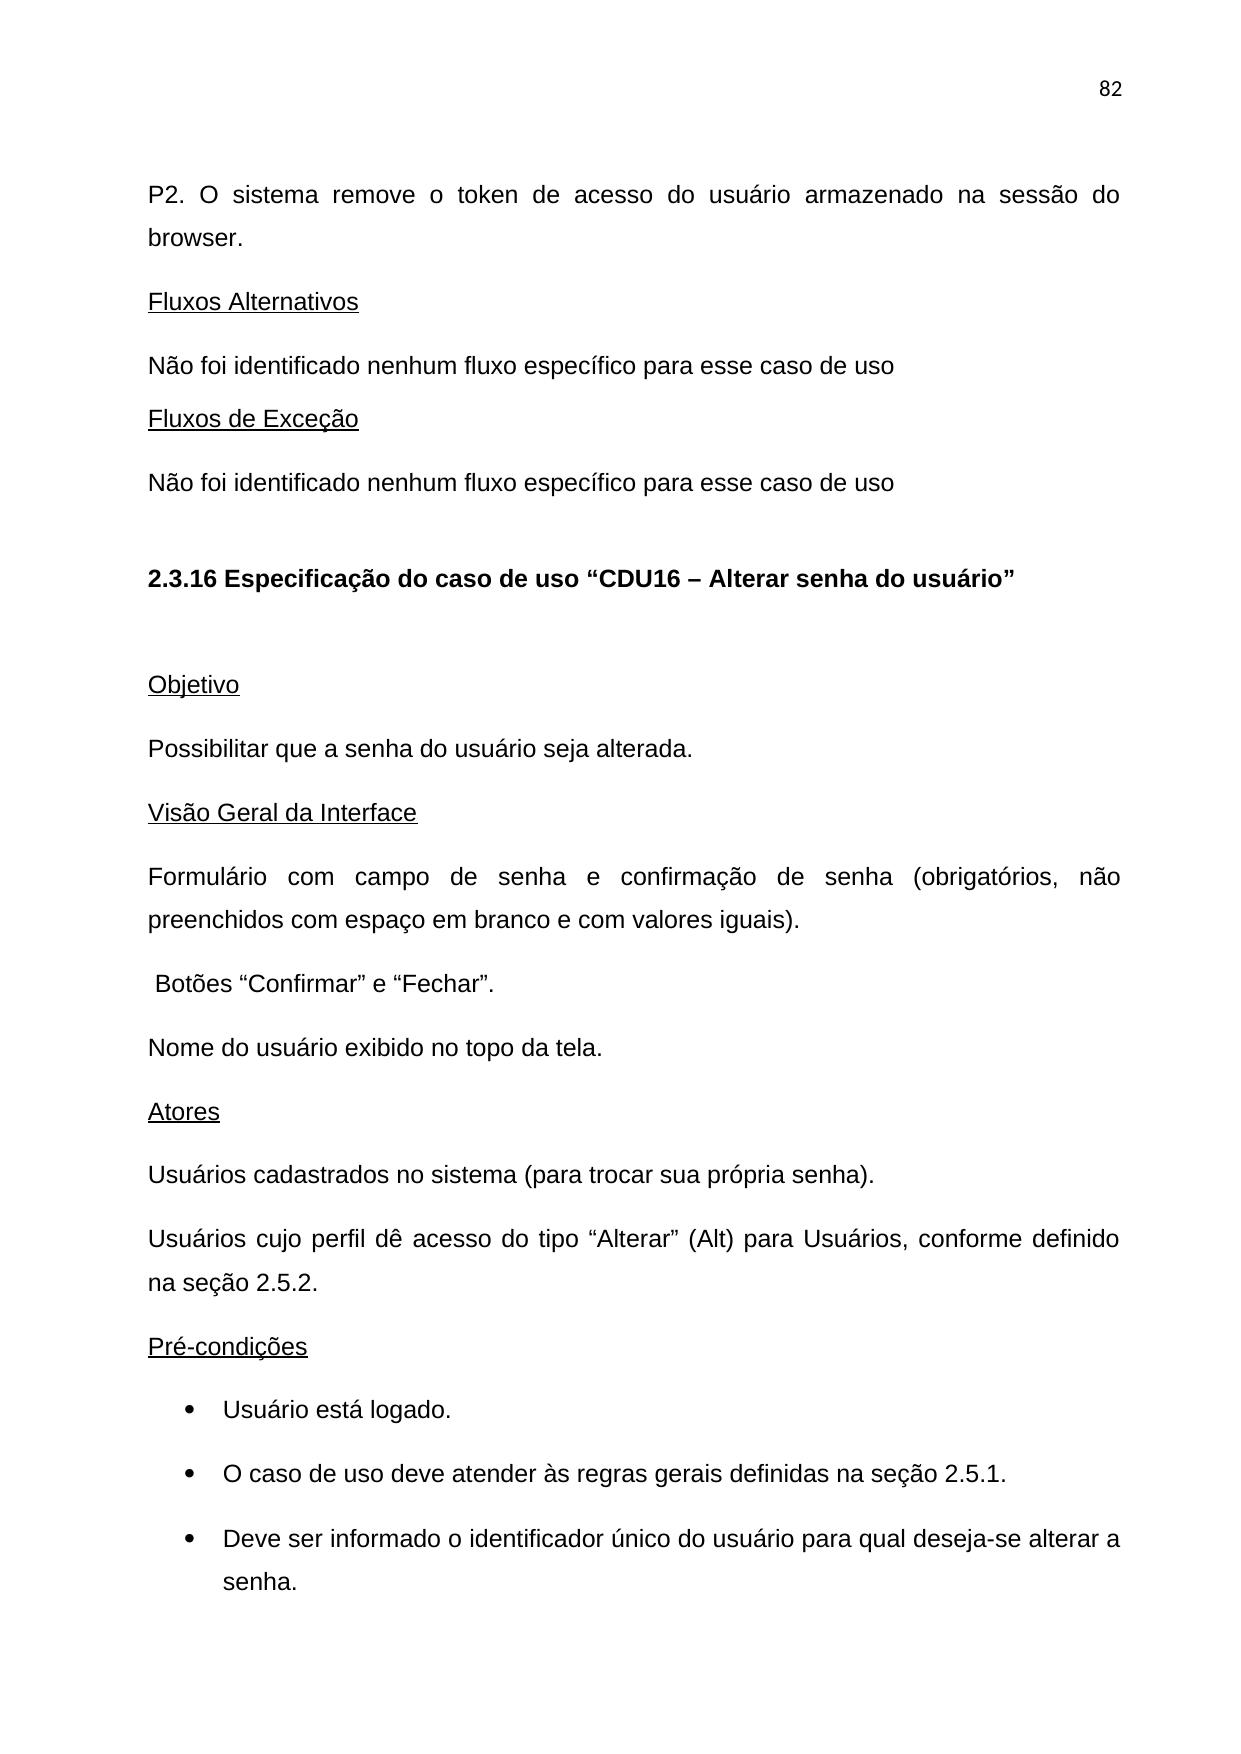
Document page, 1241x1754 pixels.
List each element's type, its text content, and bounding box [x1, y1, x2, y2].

text Botões “Confirmar” e “Fechar”. [148, 968, 1122, 997]
list Deve ser informado o identificador único do usuário para qual deseja-se alterar a senha. [185, 1523, 1122, 1596]
text 2.3.16 Especificação do caso de uso “CDU16 – Alterar senha do usuário” [148, 564, 1122, 593]
text Possibilitar que a senha do usuário seja alterada. [148, 733, 1122, 762]
text Não foi identificado nenhum fluxo específico para esse caso de uso [148, 468, 1122, 497]
text Usuários cujo perfil dê acesso do tipo “Alterar” (Alt) para Usuários, conforme definido na seção 2.5.2. [148, 1224, 1122, 1296]
text Nome do usuário exibido no topo da tela. [148, 1032, 1122, 1061]
text Pré-condições [148, 1331, 1122, 1360]
list Usuário está logado. [185, 1395, 1122, 1424]
text Atores [148, 1096, 1122, 1125]
text Visão Geral da Interface [148, 797, 1122, 826]
text Usuários cadastrados no sistema (para trocar sua própria senha). [148, 1160, 1122, 1189]
text Não foi identificado nenhum fluxo específico para esse caso de uso [148, 351, 1122, 379]
text Formulário com campo de senha e confirmação de senha (obrigatórios, não preenchidos com espaço em branco e com valores iguais). [148, 861, 1122, 933]
text Objetivo [148, 669, 1122, 698]
text Fluxos Alternativos [148, 287, 1122, 315]
list O caso de uso deve atender às regras gerais definidas na seção 2.5.1. [185, 1459, 1122, 1488]
text Fluxos de Exceção [148, 404, 1122, 433]
text P2. O sistema remove o token de acesso do usuário armazenado na sessão do browser. [148, 179, 1122, 251]
